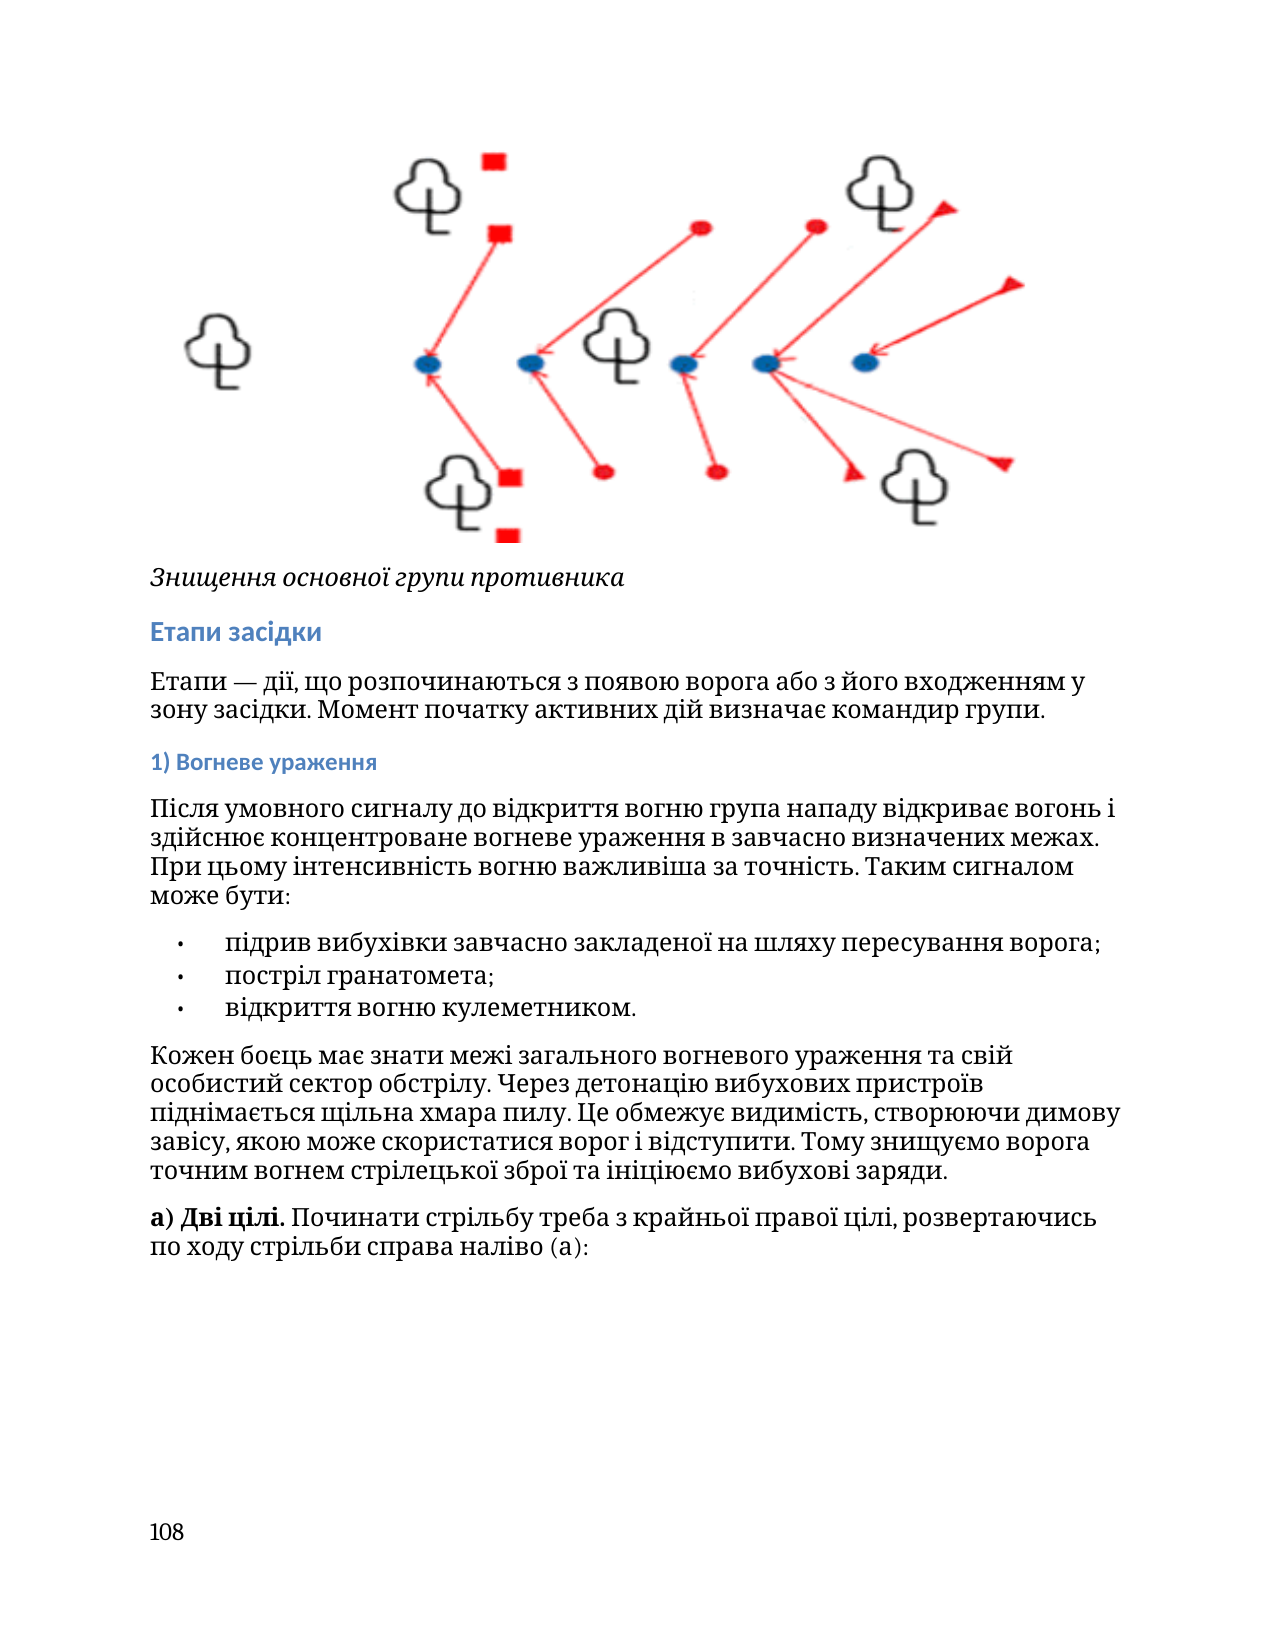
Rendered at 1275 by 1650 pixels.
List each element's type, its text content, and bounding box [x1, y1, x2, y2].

subtitle 1) Вогневе ураження [150, 746, 1125, 777]
text Після умовного сигналу до відкриття вогню група нападу відкриває вогонь і здійснює концентроване вогневе ураження в завчасно визначених межах. При цьому інтенсивність вогню важливіша за точність. Таким сигналом може бути: [150, 795, 1125, 910]
list відкриття вогню кулеметником. [175, 994, 1125, 1023]
list постріл гранатомета; [175, 962, 1125, 990]
text Знищення основної групи противника [150, 564, 1125, 592]
picture [150, 150, 1025, 543]
text а) Дві цілі. Починати стрільбу треба з крайньої правої цілі, розвертаючись по ходу стрільби справа наліво (а): [150, 1204, 1125, 1262]
text Кожен боєць має знати межі загального вогневого ураження та свій особистий сектор обстрілу. Через детонацію вибухових пристроїв піднімається щільна хмара пилу. Це обмежує видимість, створюючи димову завісу, якою може скористатися ворог і відступити. Тому знищуємо ворога точним вогнем стрілецької зброї та ініціюємо вибухові заряди. [150, 1042, 1125, 1185]
text Етапи — дії, що розпочинаються з появою ворога або з його входженням у зону засідки. Момент початку активних дій визначає командир групи. [150, 668, 1125, 725]
subtitle Етапи засідки [150, 613, 1125, 649]
list підрив вибухівки завчасно закладеної на шляху пересування ворога; [175, 929, 1125, 958]
